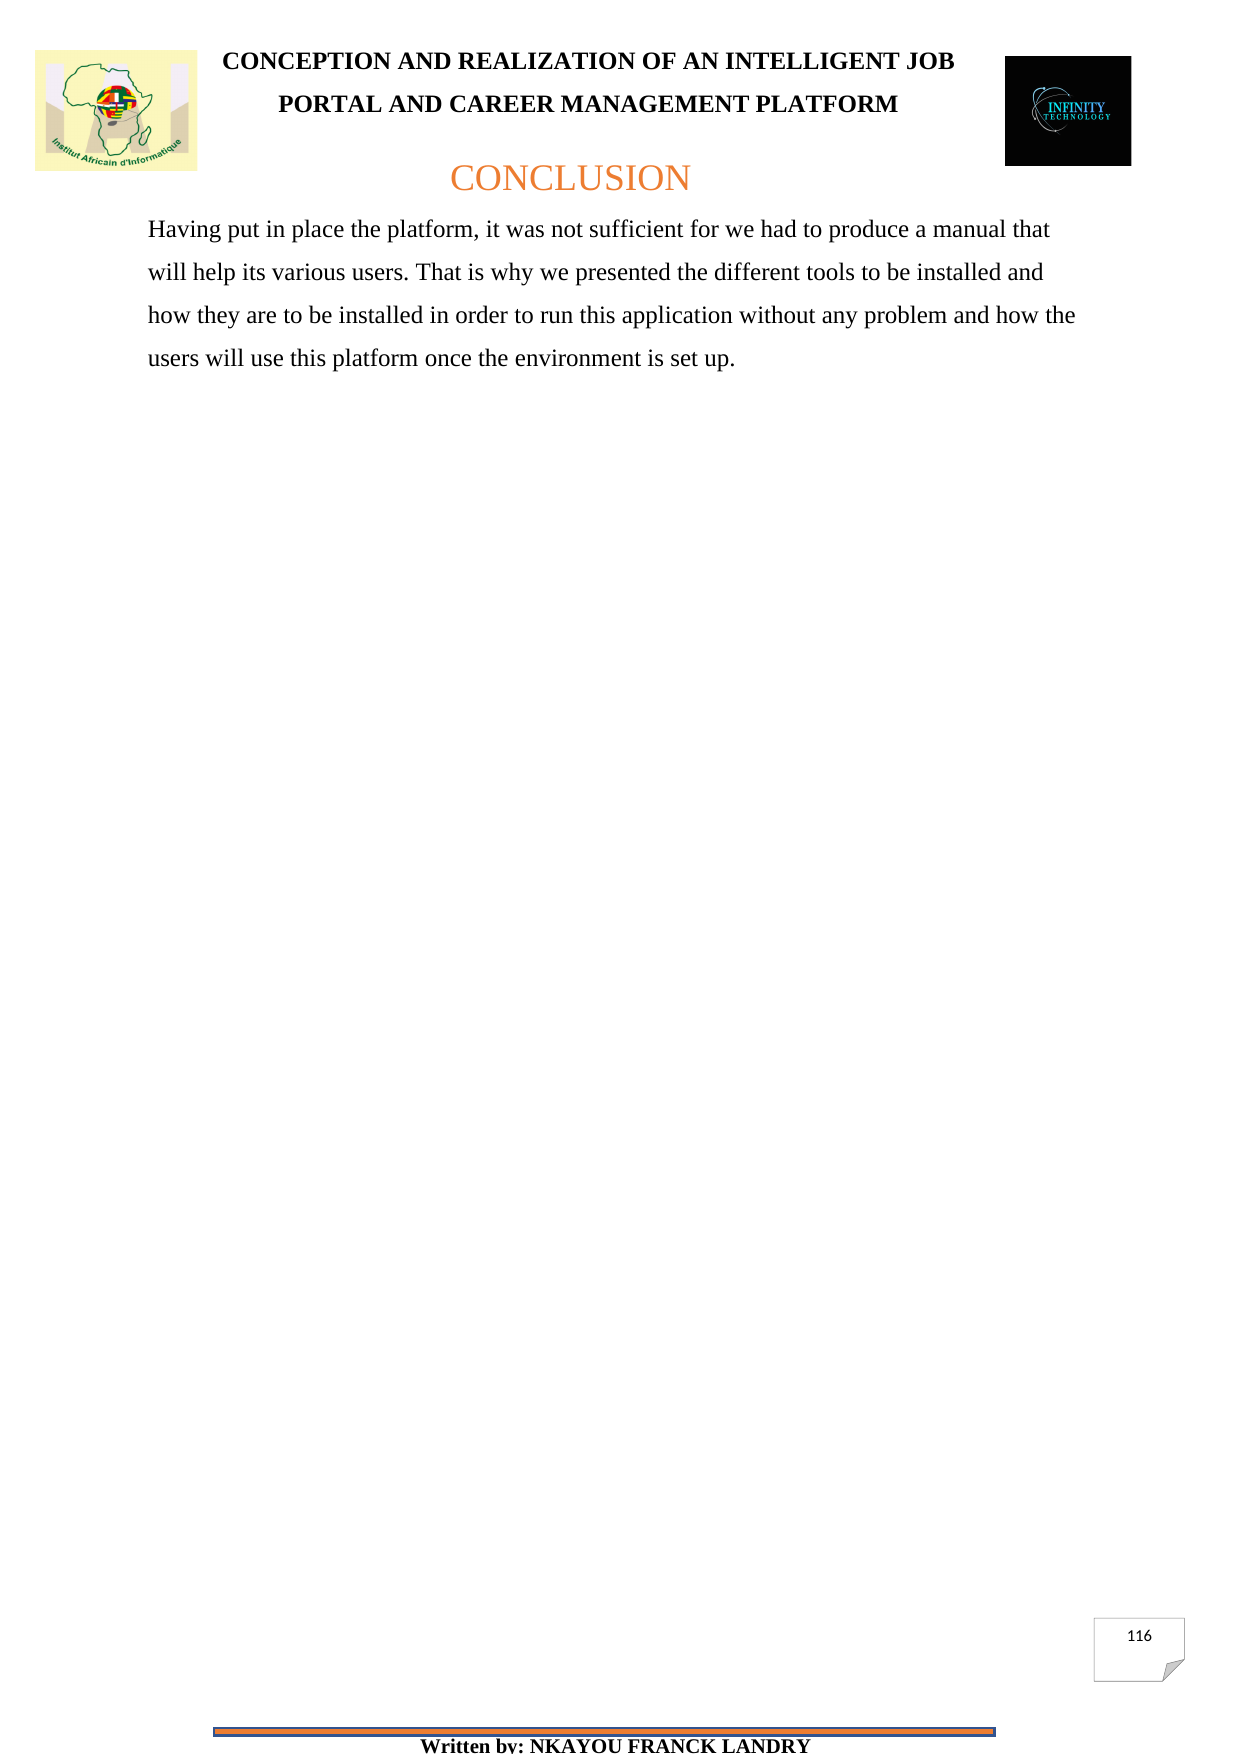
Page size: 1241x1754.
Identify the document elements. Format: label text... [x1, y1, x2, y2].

subtitle CONCLUSION [147, 155, 1093, 198]
picture [1005, 56, 1132, 166]
picture [35, 50, 198, 171]
text Having put in place the platform, it was not sufficient for we had to produce a manual that will help its various users. That is why we presented the different tools to be installed and how they are to be installed in order to run this application without any problem and how the users will use this platform once the environment is set up. [148, 214, 1093, 372]
